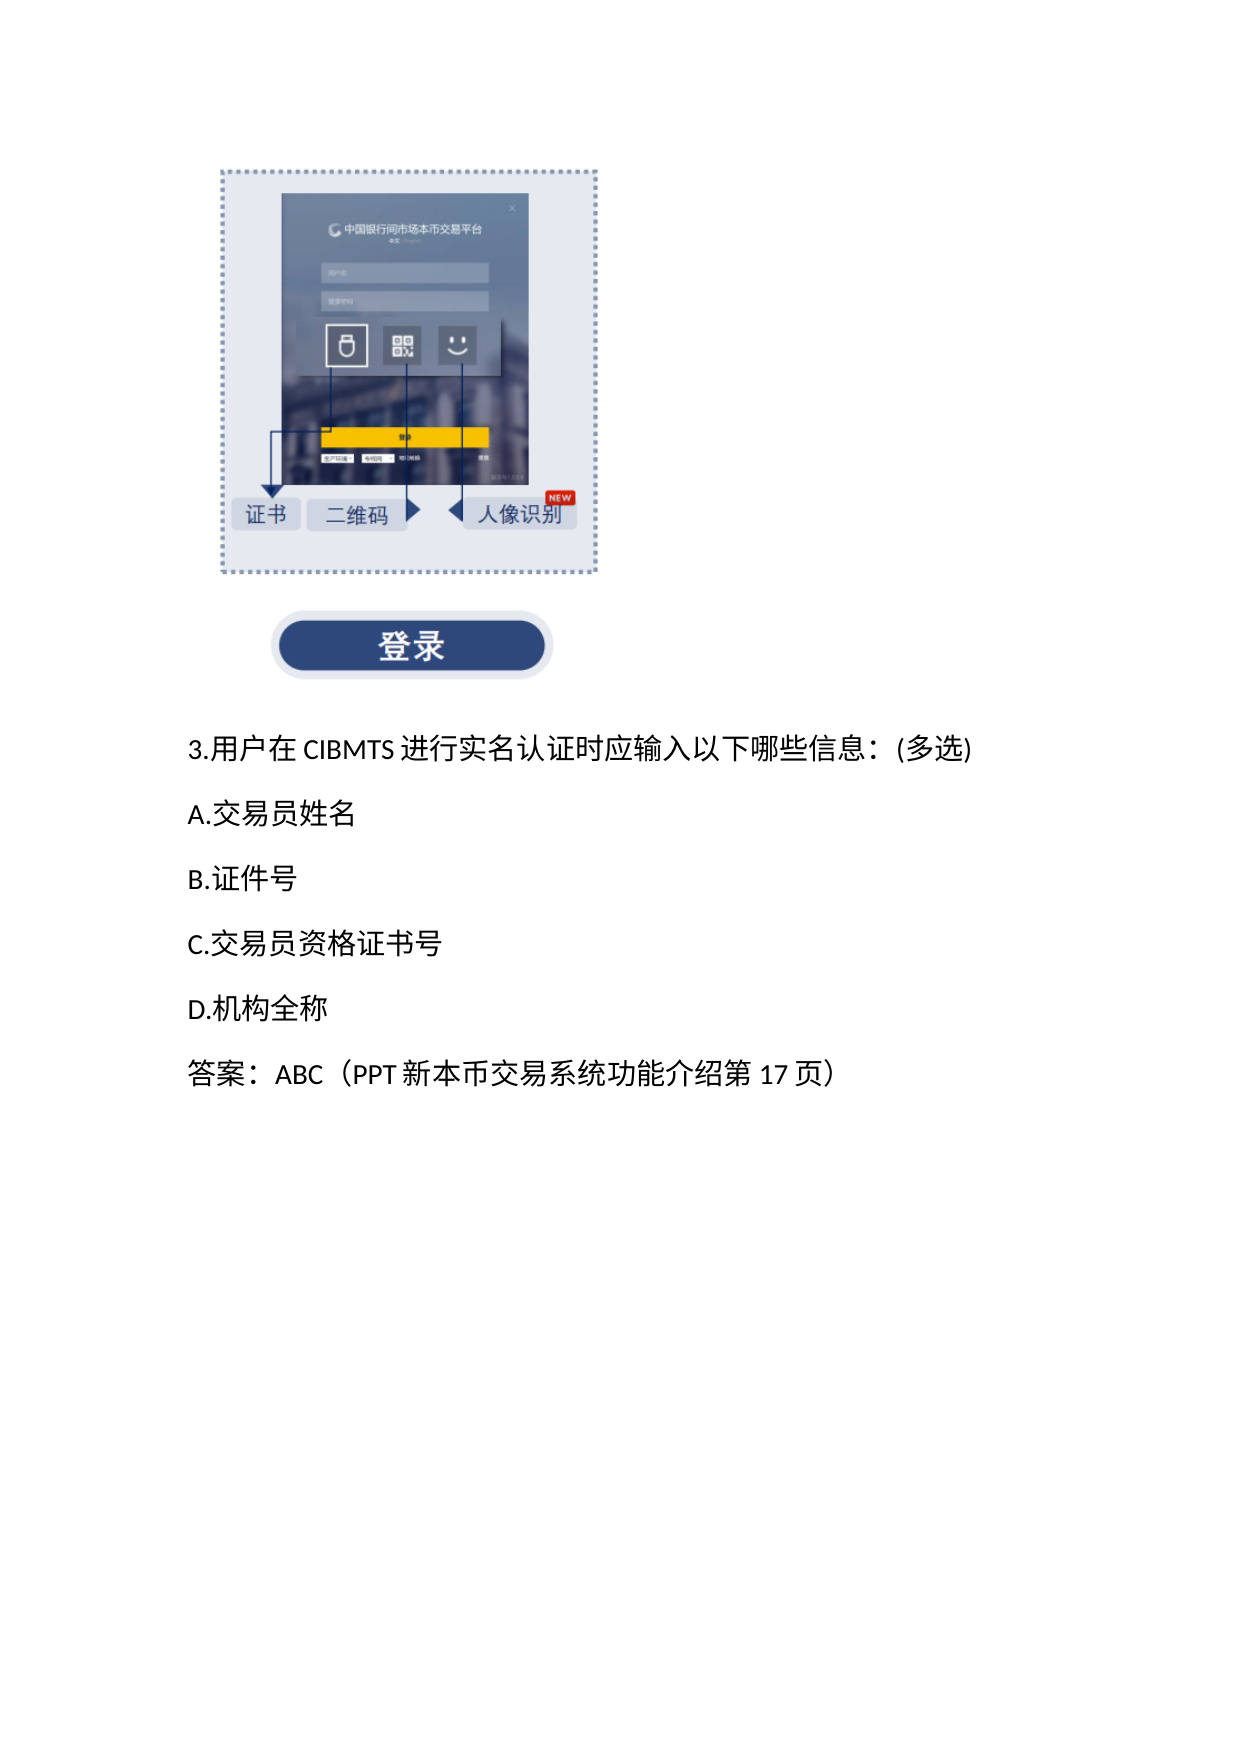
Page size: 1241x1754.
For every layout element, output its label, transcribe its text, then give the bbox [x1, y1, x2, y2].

text 3.用户在CIBMTS进行实名认证时应输入以下哪些信息：(多选) [187, 714, 1053, 779]
text B.证件号 [187, 844, 1053, 909]
text 答案：ABC（PPT新本币交易系统功能介绍第17页） [187, 1039, 1053, 1104]
text D.机构全称 [187, 974, 1053, 1039]
text A.交易员姓名 [187, 779, 1053, 844]
picture [187, 162, 620, 690]
text C.交易员资格证书号 [187, 909, 1053, 974]
